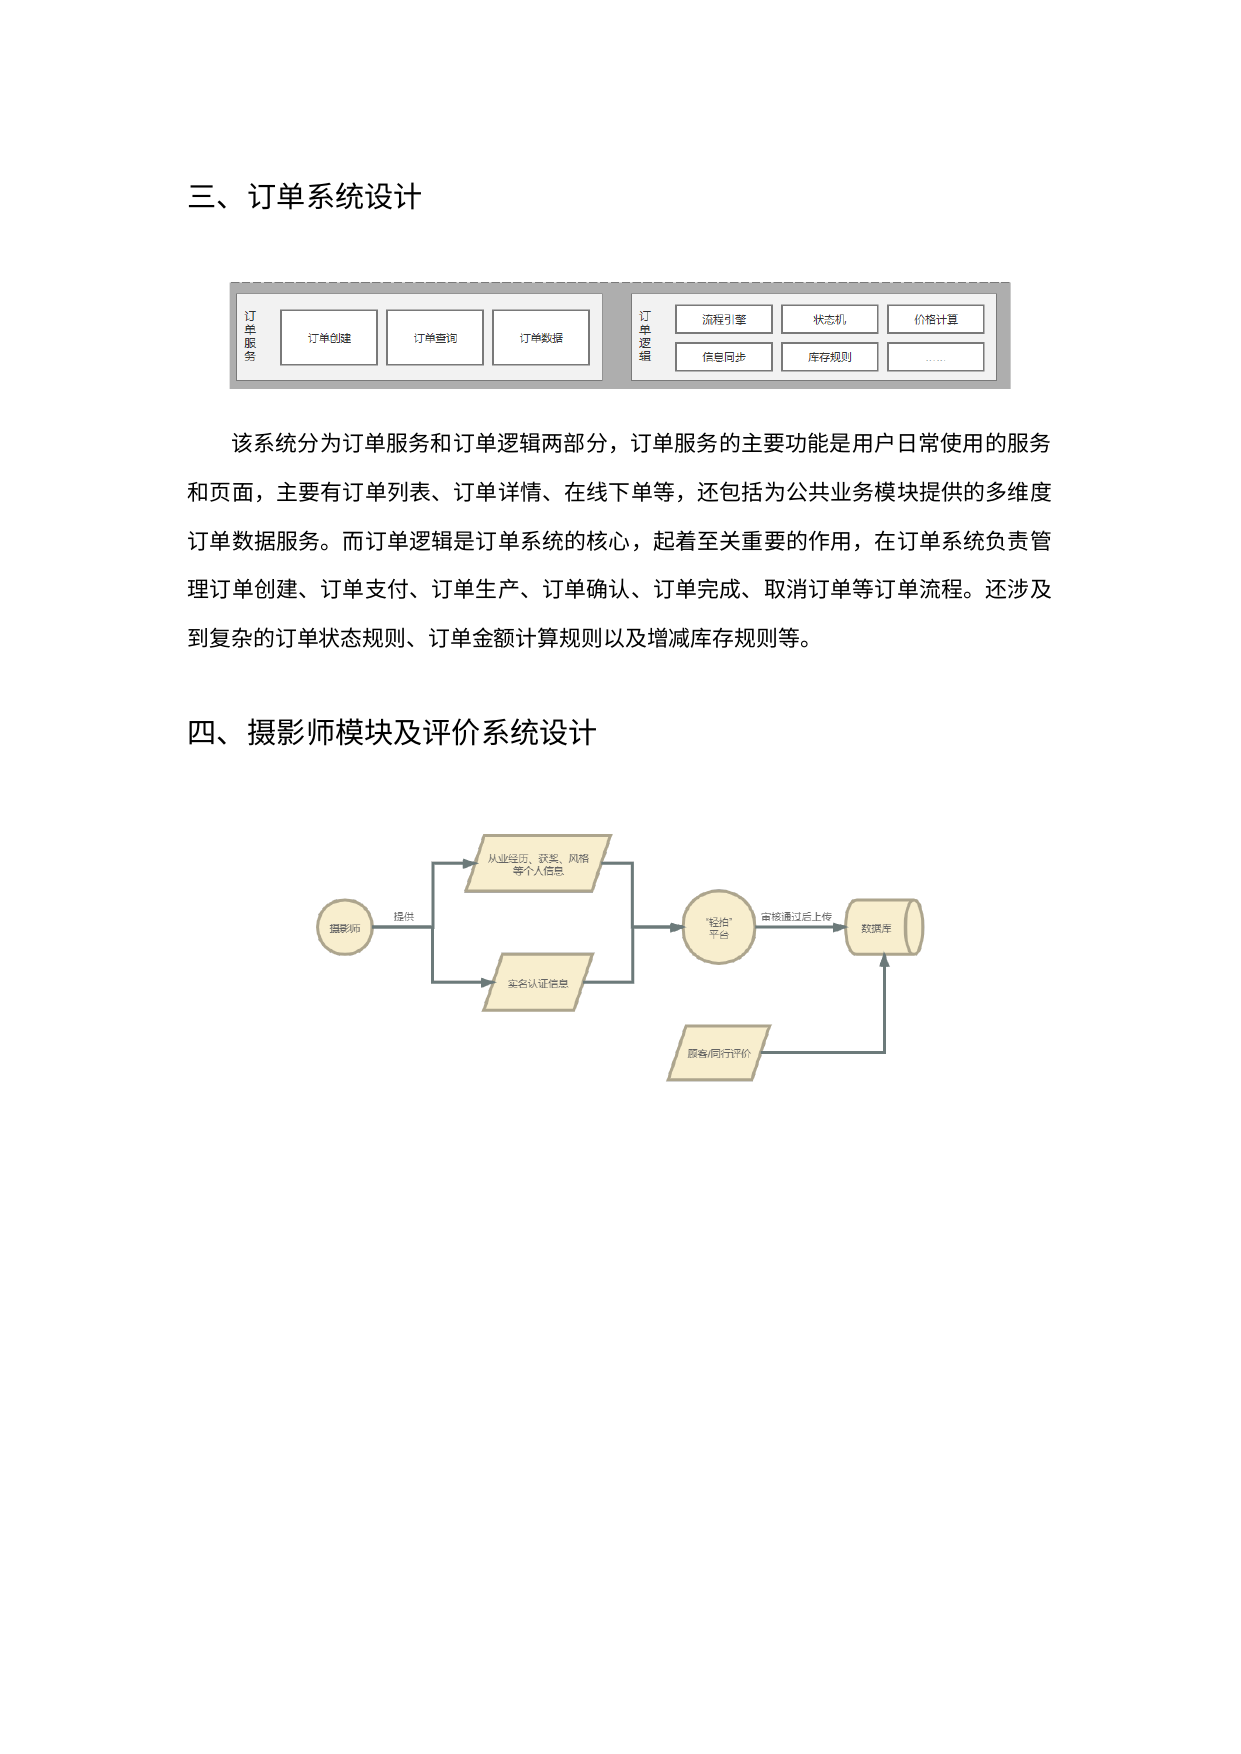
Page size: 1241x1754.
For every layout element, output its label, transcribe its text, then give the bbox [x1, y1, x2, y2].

subtitle 订单系统设计 [187, 162, 1053, 227]
text 该系统分为订单服务和订单逻辑两部分，订单服务的主要功能是用户日常使用的服务和页面，主要有订单列表、订单详情、在线下单等，还包括为公共业务模块提供的多维度订单数据服务。而订单逻辑是订单系统的核心，起着至关重要的作用，在订单系统负责管理订单创建、订单支付、订单生产、订单确认、订单完成、取消订单等订单流程。还涉及到复杂的订单状态规则、订单金额计算规则以及增减库存规则等。 [187, 426, 1053, 653]
picture [298, 817, 942, 1099]
picture [229, 280, 1011, 389]
subtitle 摄影师模块及评价系统设计 [187, 698, 1053, 763]
